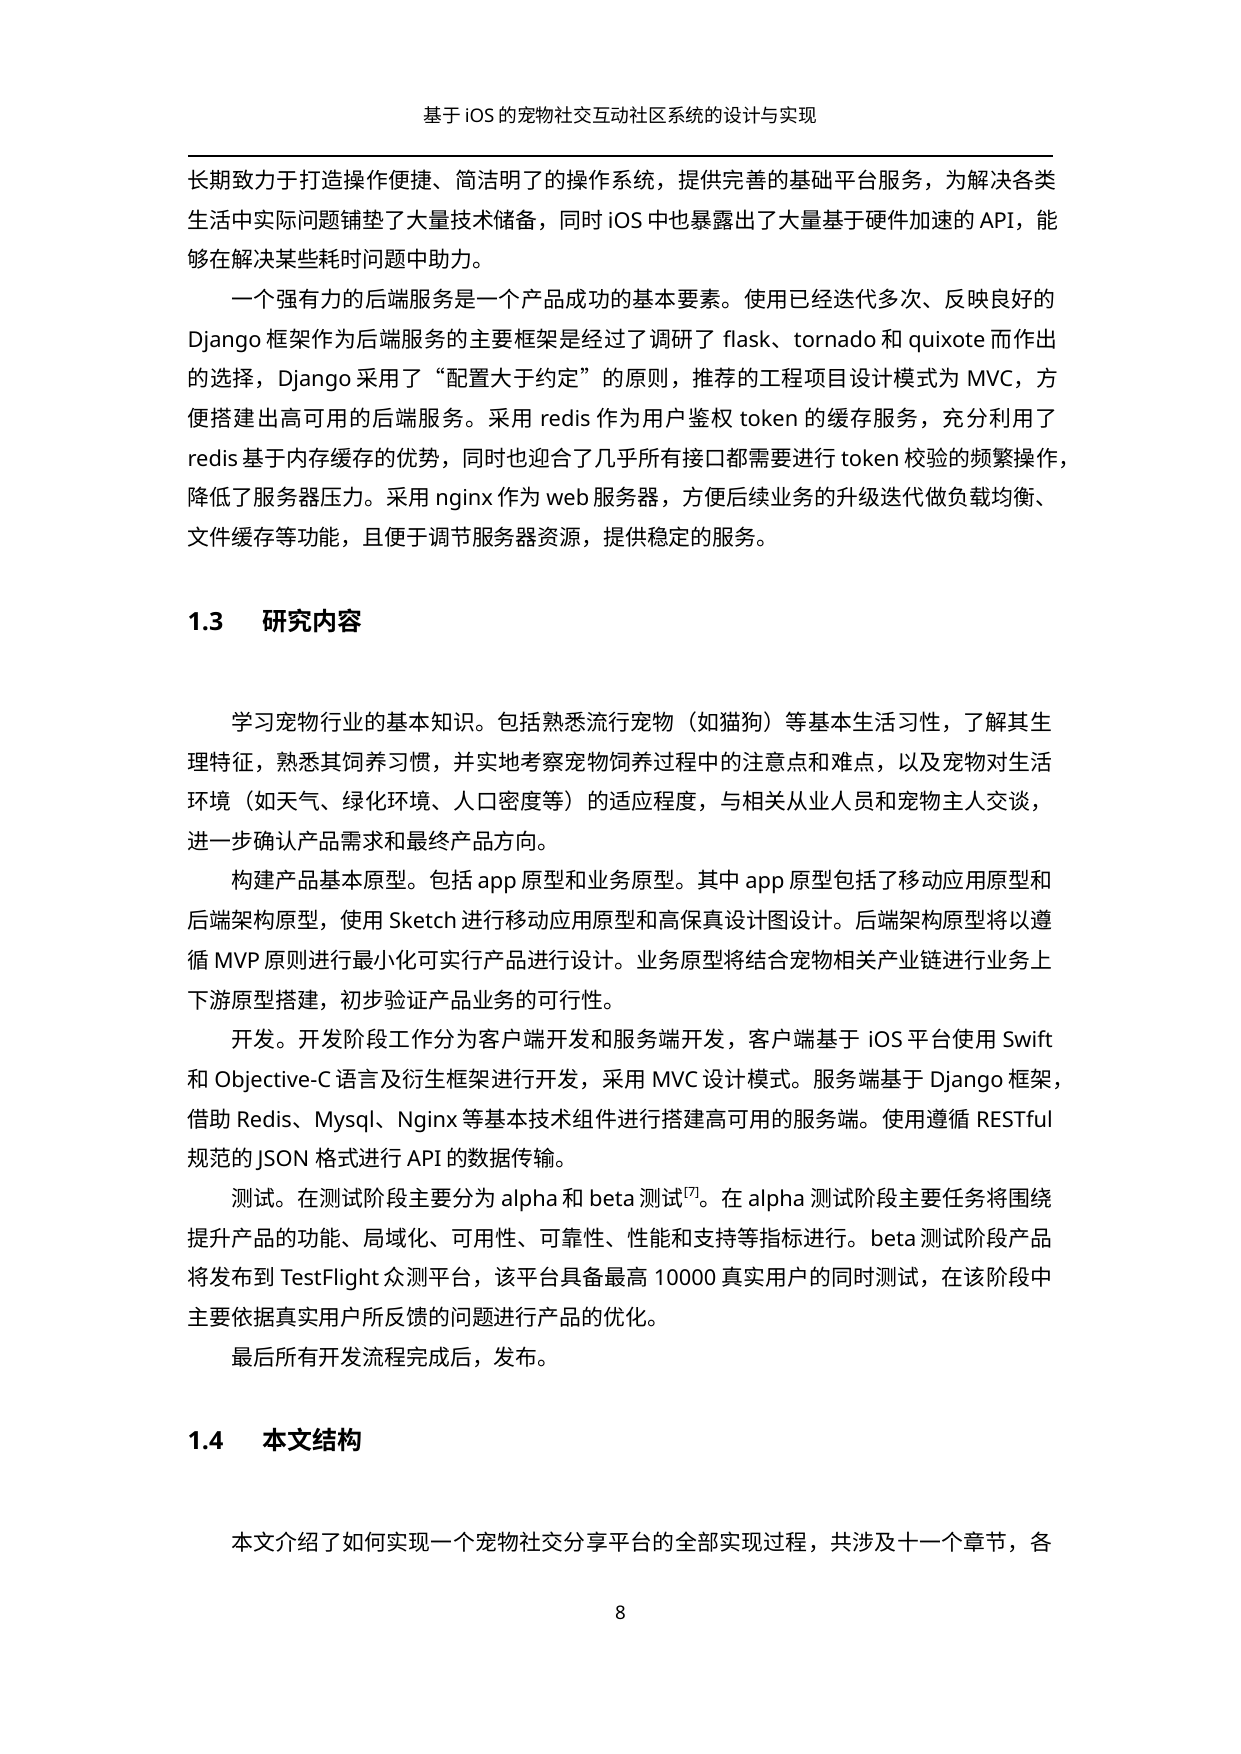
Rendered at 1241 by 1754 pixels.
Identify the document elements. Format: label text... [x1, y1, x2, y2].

subtitle 本文结构 [187, 1406, 1053, 1471]
subtitle 研究内容 [187, 587, 1053, 652]
text 开发。开发阶段工作分为客户端开发和服务端开发，客户端基于iOS平台使用Swift和Objective-C语言及衍生框架进行开发，采用MVC设计模式。服务端基于Django框架，借助Redis、Mysql、Nginx等基本技术组件进行搭建高可用的服务端。使用遵循RESTful规范的JSON 格式进行API的数据传输。 [187, 1022, 1053, 1173]
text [187, 1525, 1053, 1556]
text 学习宠物行业的基本知识。包括熟悉流行宠物（如猫狗）等基本生活习性，了解其生理特征，熟悉其饲养习惯，并实地考察宠物饲养过程中的注意点和难点，以及宠物对生活环境（如天气、绿化环境、人口密度等）的适应程度，与相关从业人员和宠物主人交谈，进一步确认产品需求和最终产品方向。 [187, 705, 1053, 856]
text 构建产品基本原型。包括app原型和业务原型。其中app原型包括了移动应用原型和后端架构原型，使用Sketch进行移动应用原型和高保真设计图设计。后端架构原型将以遵循MVP原则进行最小化可实行产品进行设计。业务原型将结合宠物相关产业链进行业务上下游原型搭建，初步验证产品业务的可行性。 [187, 863, 1053, 1014]
text 最后所有开发流程完成后，发布。 [187, 1339, 1053, 1371]
text 一个强有力的后端服务是一个产品成功的基本要素。使用已经迭代多次、反映良好的Django框架作为后端服务的主要框架是经过了调研了flask、tornado和quixote而作出的选择，Django采用了“配置大于约定”的原则，推荐的工程项目设计模式为MVC，方便搭建出高可用的后端服务。采用redis作为用户鉴权token的缓存服务，充分利用了redis基于内存缓存的优势，同时也迎合了几乎所有接口都需要进行token校验的频繁操作，降低了服务器压力。采用nginx作为web服务器，方便后续业务的升级迭代做负载均衡、文件缓存等功能，且便于调节服务器资源，提供稳定的服务。 [187, 282, 1058, 552]
text 测试。在测试阶段主要分为alpha和beta测试[7]。在alpha测试阶段主要任务将围绕提升产品的功能、局域化、可用性、可靠性、性能和支持等指标进行。beta测试阶段产品将发布到TestFlight众测平台，该平台具备最高10000真实用户的同时测试，在该阶段中主要依据真实用户所反馈的问题进行产品的优化。 [187, 1181, 1053, 1332]
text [187, 163, 1058, 274]
